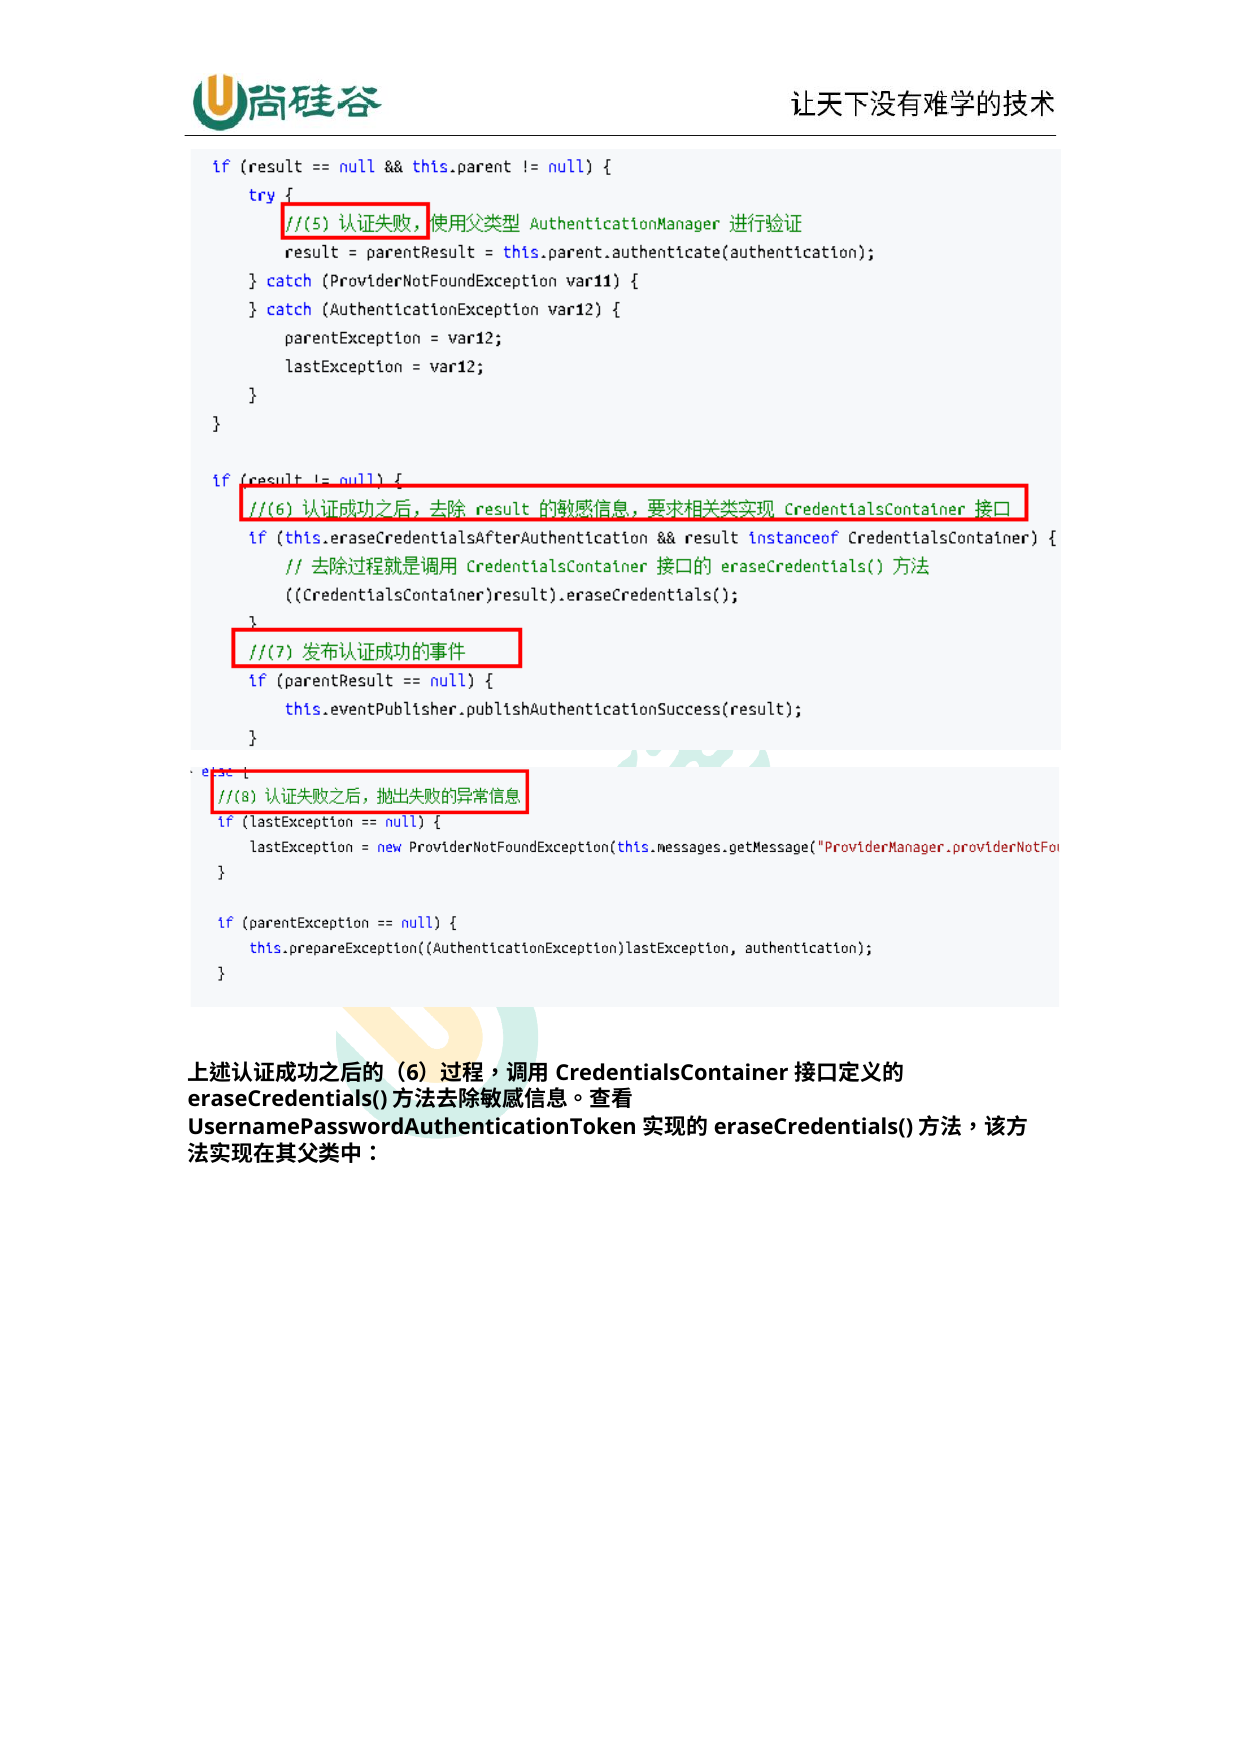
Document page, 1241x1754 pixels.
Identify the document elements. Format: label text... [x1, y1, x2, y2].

subtitle 上述认证成功之后的（6）过程，调用 CredentialsContainer 接口定义的eraseCredentials() 方法去除敏感信息。查看UsernamePasswordAuthenticationToken 实现的 eraseCredentials() 方法，该方法实现在其父类中： [187, 1058, 1033, 1168]
picture [190, 149, 1061, 1058]
picture [184, 73, 1057, 136]
